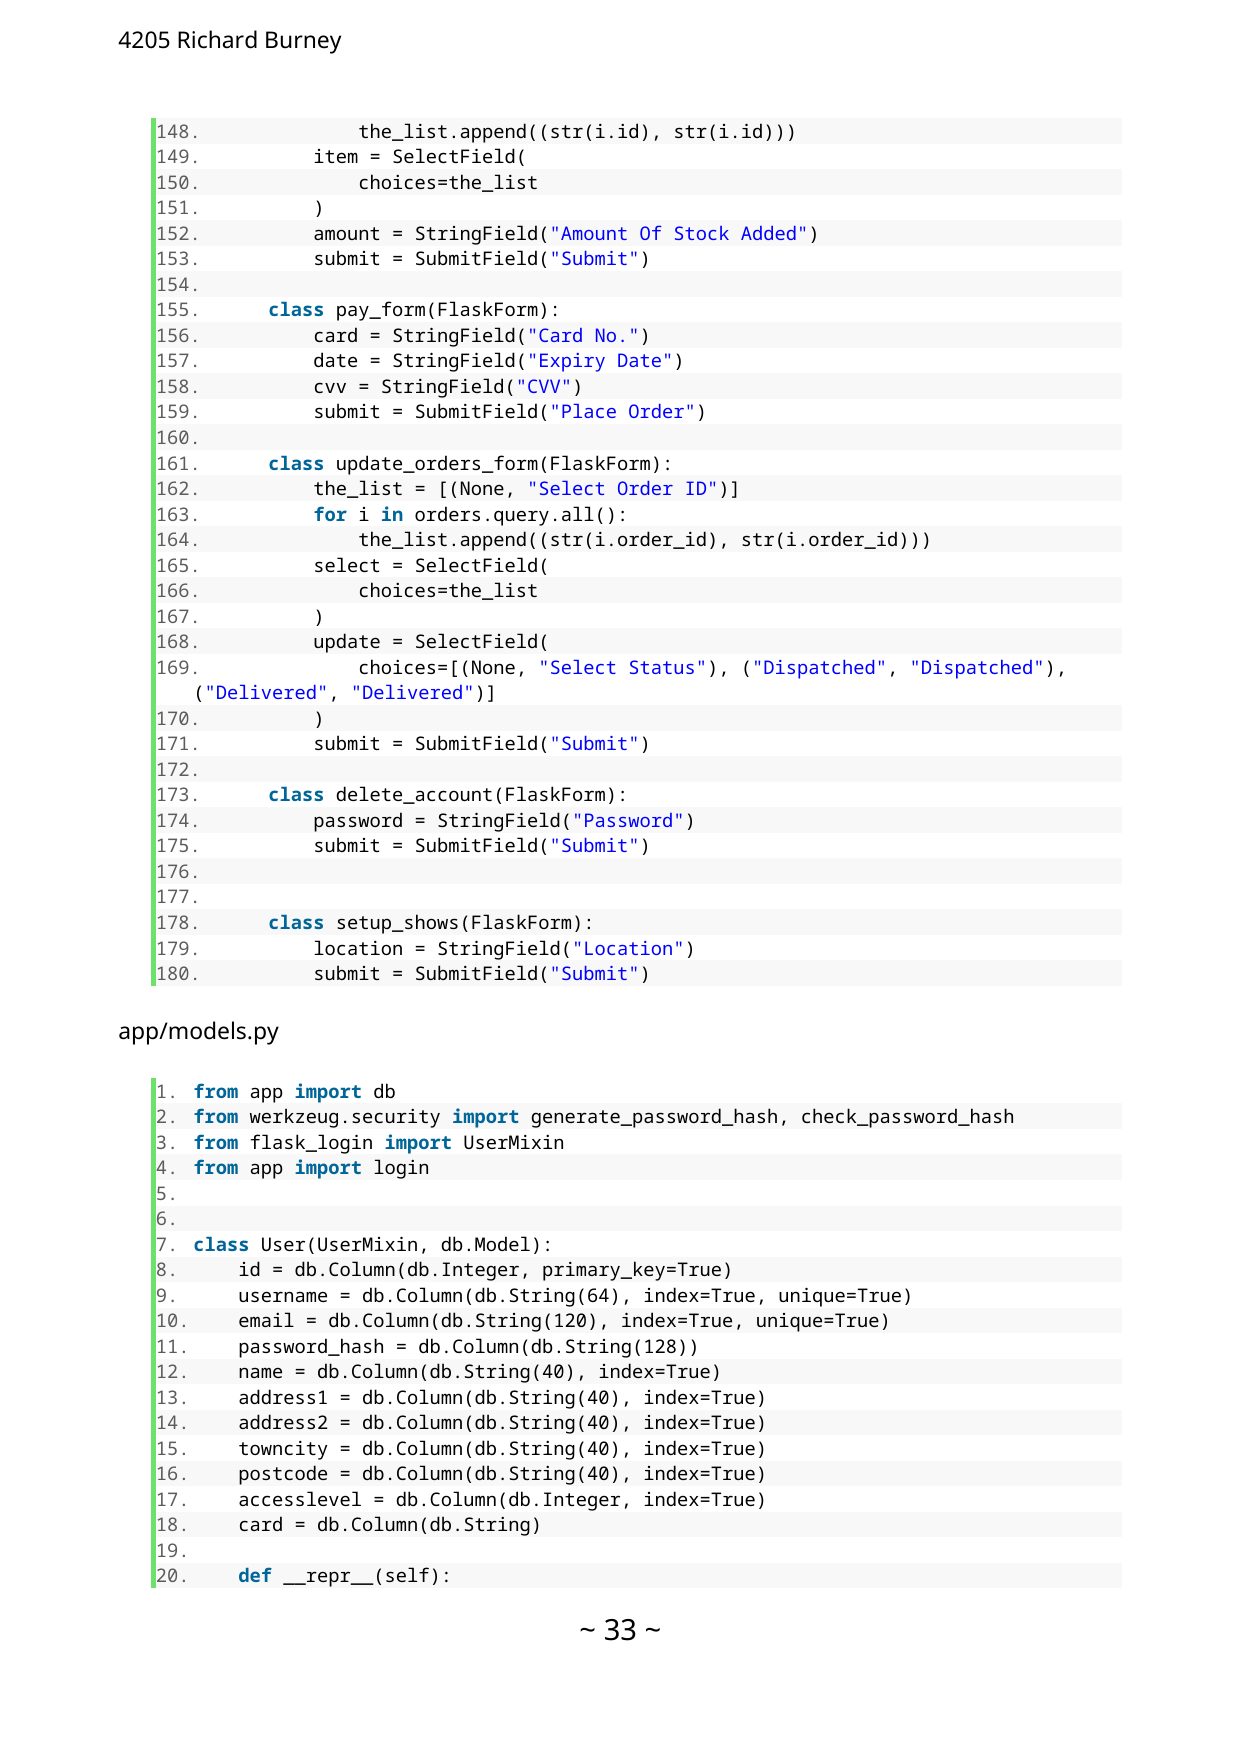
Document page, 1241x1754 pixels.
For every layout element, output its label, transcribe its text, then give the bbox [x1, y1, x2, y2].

list submit = SubmitField("Submit") [156, 960, 1122, 986]
list the_list = [(None, "Select Order ID")] [156, 475, 1122, 501]
list from app import login [156, 1154, 1122, 1180]
list from werkzeug.security import generate_password_hash, check_password_hash [156, 1103, 1122, 1129]
list the_list.append((str(i.order_id), str(i.order_id))) [156, 526, 1122, 552]
list id = db.Column(db.Integer, primary_key=True) [156, 1257, 1122, 1282]
list password_hash = db.Column(db.String(128)) [156, 1333, 1122, 1359]
list class delete_account(FlaskForm): [156, 782, 1122, 807]
list class pay_form(FlaskForm): [156, 297, 1122, 322]
list accesslevel = db.Column(db.Integer, index=True) [156, 1486, 1122, 1512]
list the_list.append((str(i.id), str(i.id))) [156, 118, 1122, 144]
list name = db.Column(db.String(40), index=True) [156, 1359, 1122, 1384]
list amount = StringField("Amount Of Stock Added") [156, 220, 1122, 246]
list from app import db [156, 1078, 1122, 1103]
list class setup_shows(FlaskForm): [156, 909, 1122, 935]
list card = StringField("Card No.") [156, 322, 1122, 348]
list email = db.Column(db.String(120), index=True, unique=True) [156, 1308, 1122, 1333]
list address1 = db.Column(db.String(40), index=True) [156, 1384, 1122, 1410]
list date = StringField("Expiry Date") [156, 348, 1122, 373]
list for i in orders.query.all(): [156, 501, 1122, 526]
list update = SelectField( [156, 628, 1122, 654]
list submit = SubmitField("Submit") [156, 731, 1122, 756]
list submit = SubmitField("Submit") [156, 833, 1122, 858]
list location = StringField("Location") [156, 935, 1122, 960]
list submit = SubmitField("Place Order") [156, 399, 1122, 424]
text app/models.py [118, 1015, 1122, 1046]
list towncity = db.Column(db.String(40), index=True) [156, 1435, 1122, 1461]
list cvv = StringField("CVV") [156, 373, 1122, 399]
list address2 = db.Column(db.String(40), index=True) [156, 1410, 1122, 1435]
list from flask_login import UserMixin [156, 1129, 1122, 1154]
list choices=[(None, "Select Status"), ("Dispatched", "Dispatched"), ("Delivered", "Delivered")] [156, 654, 1122, 705]
list username = db.Column(db.String(64), index=True, unique=True) [156, 1282, 1122, 1308]
list password = StringField("Password") [156, 807, 1122, 833]
list item = SelectField( [156, 144, 1122, 169]
list ) [156, 603, 1122, 628]
list select = SelectField( [156, 552, 1122, 577]
list submit = SubmitField("Submit") [156, 246, 1122, 271]
list ) [156, 195, 1122, 220]
list card = db.Column(db.String) [156, 1512, 1122, 1537]
list class update_orders_form(FlaskForm): [156, 450, 1122, 475]
list class User(UserMixin, db.Model): [156, 1231, 1122, 1257]
list ) [156, 705, 1122, 731]
list def __repr__(self): [156, 1563, 1122, 1588]
list choices=the_list [156, 169, 1122, 195]
list postcode = db.Column(db.String(40), index=True) [156, 1461, 1122, 1486]
list choices=the_list [156, 577, 1122, 603]
